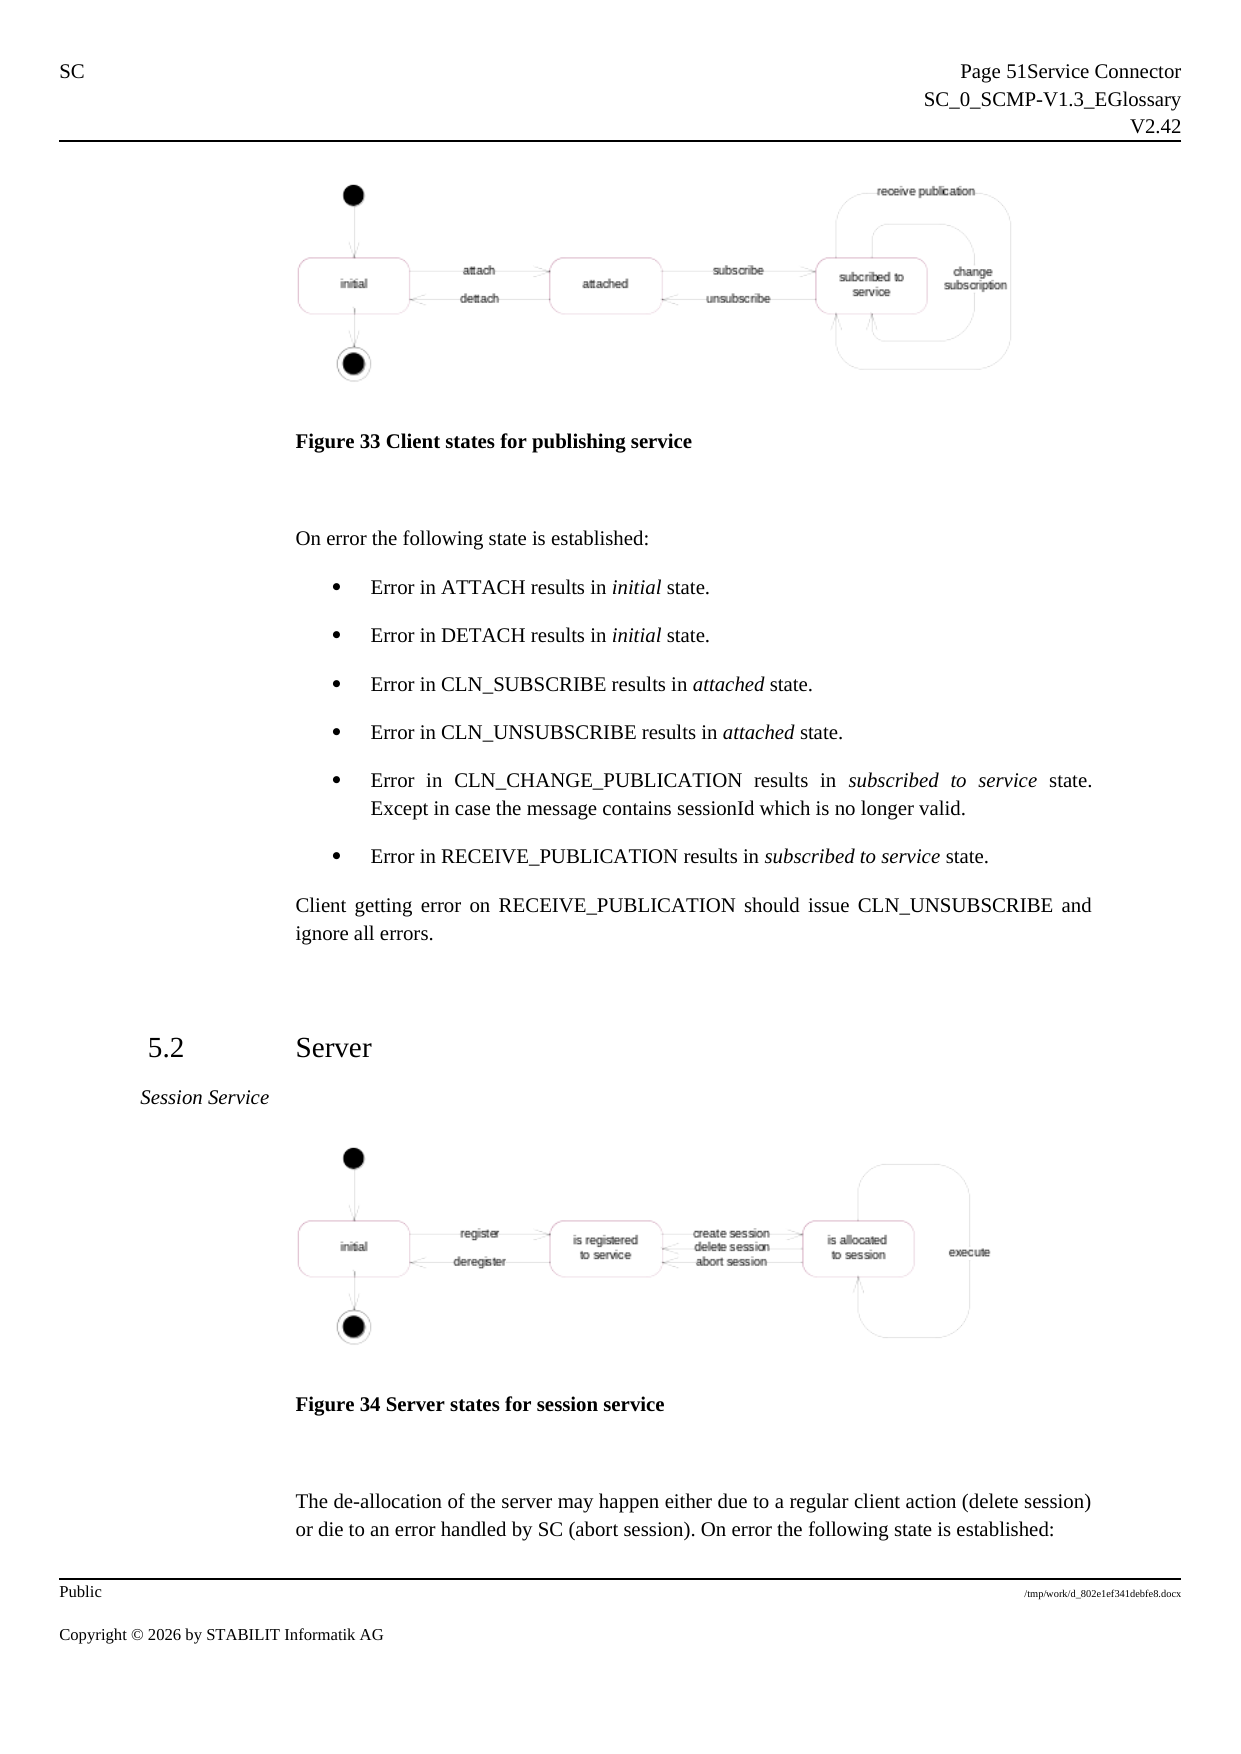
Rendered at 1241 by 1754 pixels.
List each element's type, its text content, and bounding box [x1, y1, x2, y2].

text On error the following state is established: [295, 526, 1092, 550]
list Error in CLN_CHANGE_PUBLICATION results in subscribed to service state. Except in case the message contains sessionId which is no longer valid. [333, 768, 1092, 820]
text Session Service [140, 1085, 282, 1109]
list Error in CLN_SUBSCRIBE results in attached state. [333, 671, 1092, 696]
subtitle Server [148, 1030, 1092, 1063]
list Error in RECEIVE_PUBLICATION results in subscribed to service state. [333, 844, 1092, 868]
text Client getting error on RECEIVE_PUBLICATION should issue CLN_UNSUBSCRIBE and ignore all errors. [295, 893, 1092, 944]
list Error in ATTACH results in initial state. [333, 574, 1092, 599]
list Error in DETACH results in initial state. [333, 623, 1092, 647]
text The de-allocation of the server may happen either due to a regular client action (delete session) or die to an error handled by SC (abort session). On error the following state is established: [295, 1489, 1092, 1541]
list Error in CLN_UNSUBSCRIBE results in attached state. [333, 720, 1092, 744]
